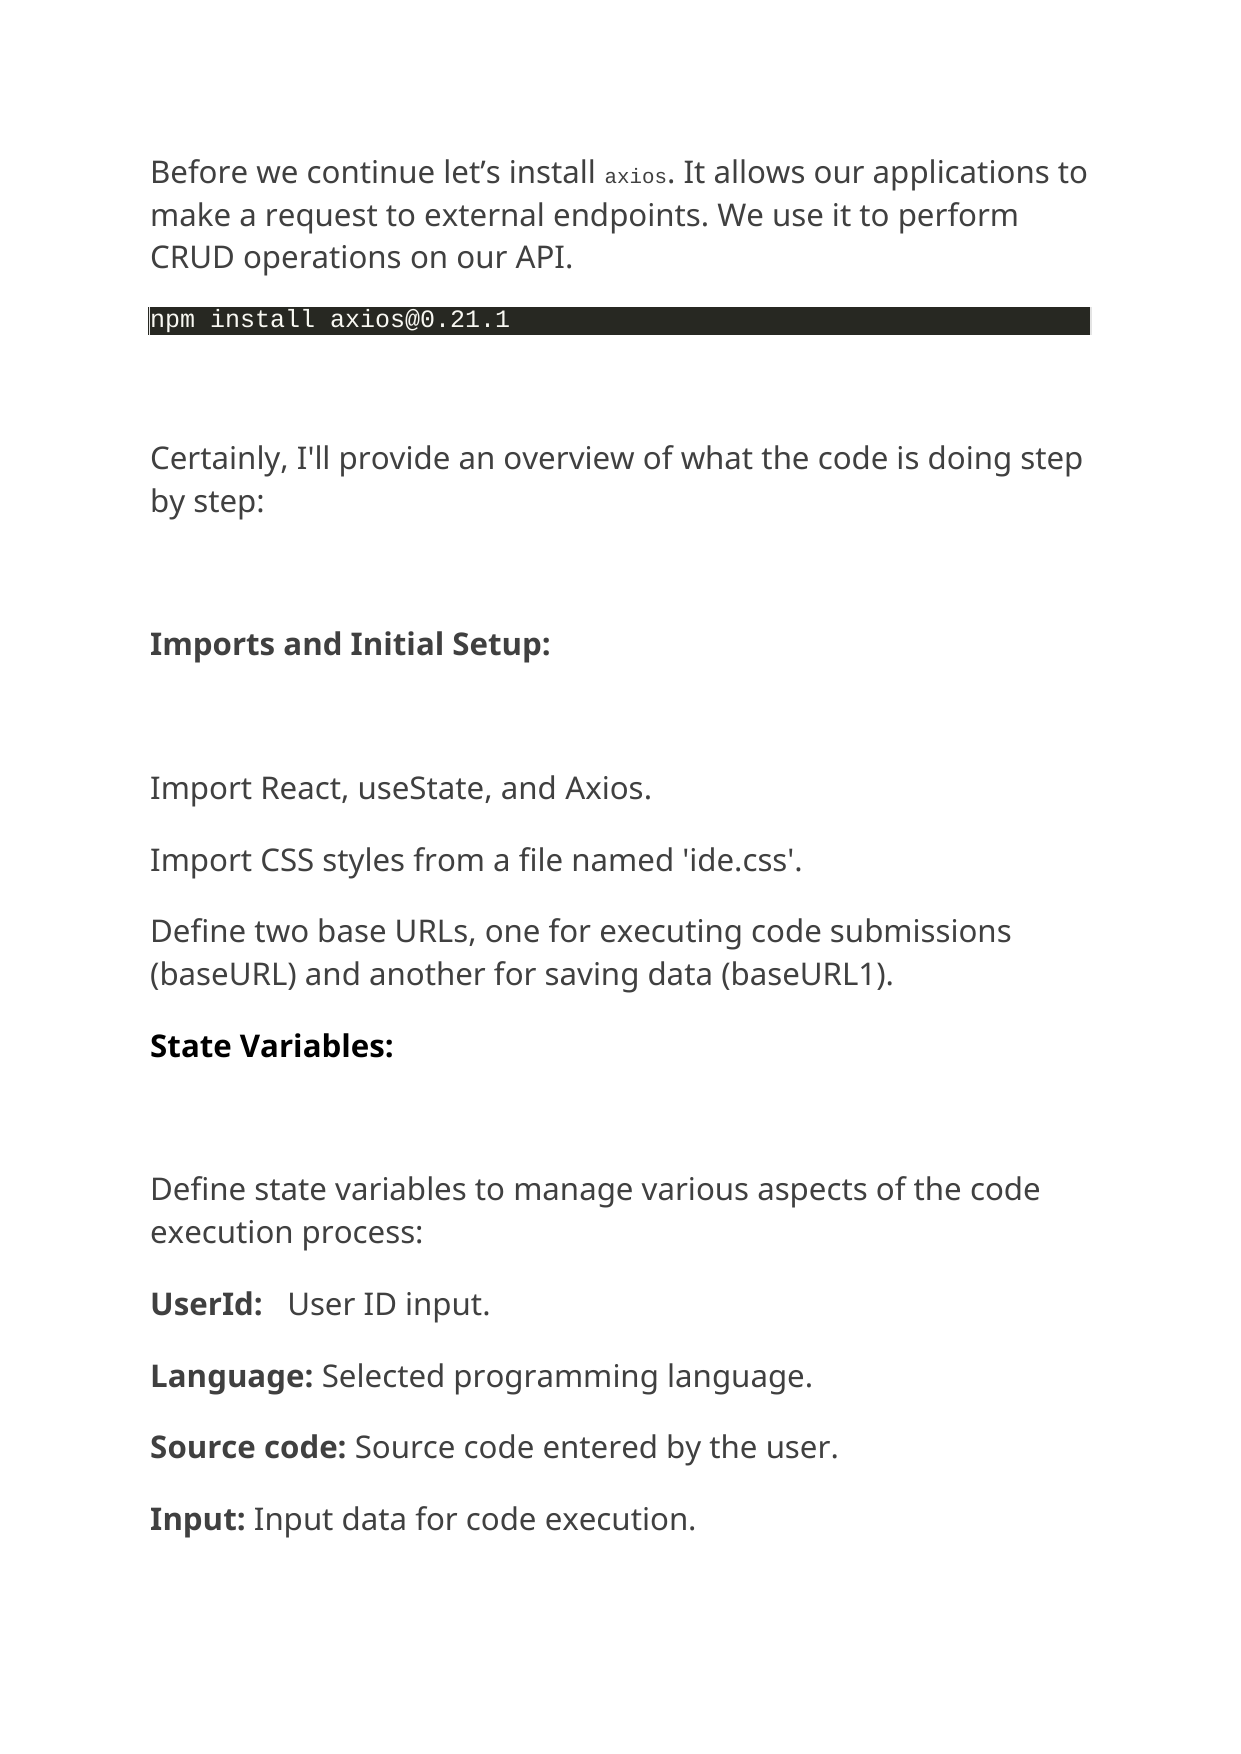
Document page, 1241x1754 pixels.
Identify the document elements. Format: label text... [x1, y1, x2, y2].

text Define state variables to manage various aspects of the code execution process: [150, 1167, 1090, 1253]
text Before we continue let’s install axios. It allows our applications to make a request to external endpoints. We use it to perform CRUD operations on our API. [150, 150, 1090, 278]
text Import React, useState, and Axios. [150, 766, 1090, 808]
text Import CSS styles from a file named 'ide.css'. [150, 838, 1090, 880]
text Source code: Source code entered by the user. [150, 1425, 1090, 1468]
text Language: Selected programming language. [150, 1353, 1090, 1396]
text State Variables: [150, 1024, 1090, 1066]
text Imports and Initial Setup: [150, 622, 1090, 665]
text npm install axios@0.21.1 [150, 307, 1090, 335]
text Certainly, I'll provide an overview of what the code is doing step by step: [150, 436, 1090, 521]
text UserId: User ID input. [150, 1282, 1090, 1324]
text Input: Input data for code execution. [150, 1497, 1090, 1540]
text Define two base URLs, one for executing code submissions (baseURL) and another for saving data (baseURL1). [150, 909, 1090, 995]
